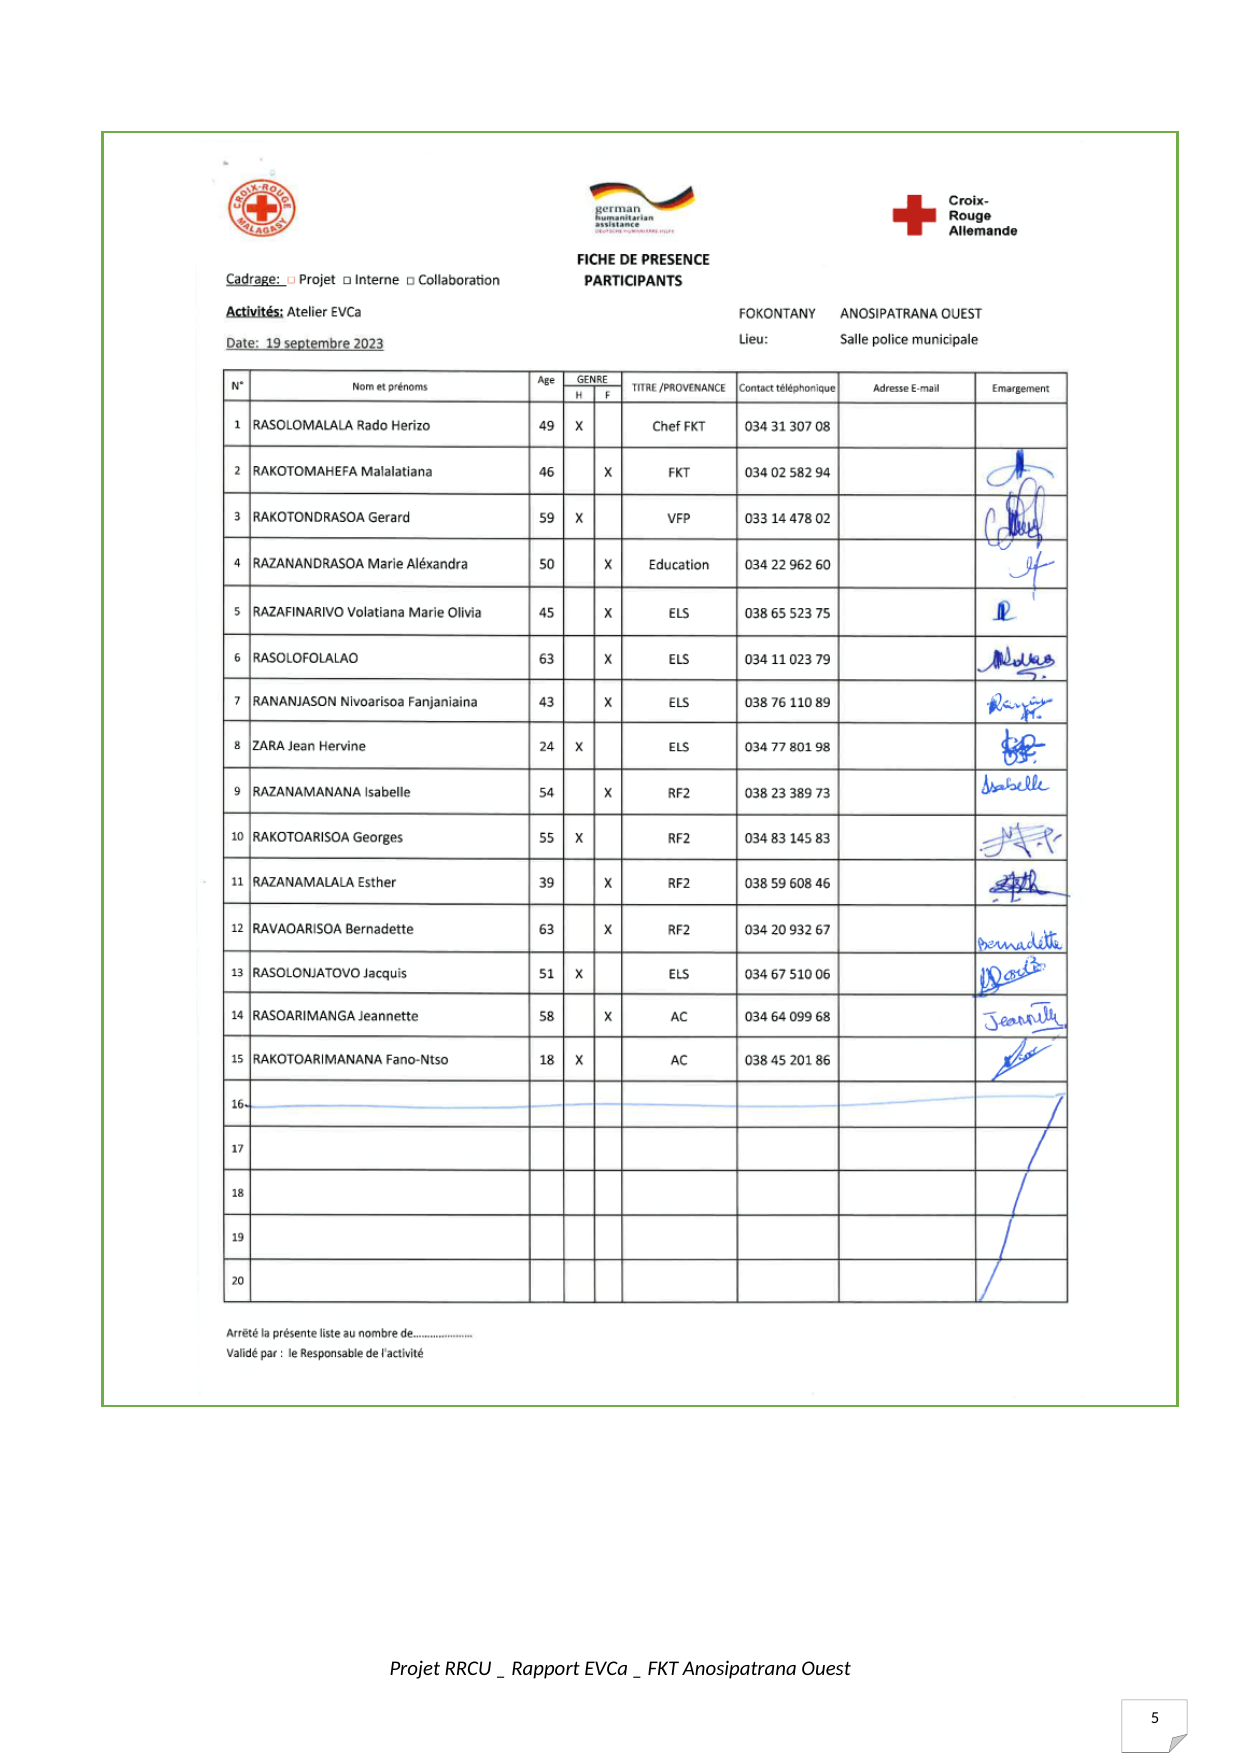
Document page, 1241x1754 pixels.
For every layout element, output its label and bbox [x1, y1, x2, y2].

picture [195, 140, 1085, 1398]
